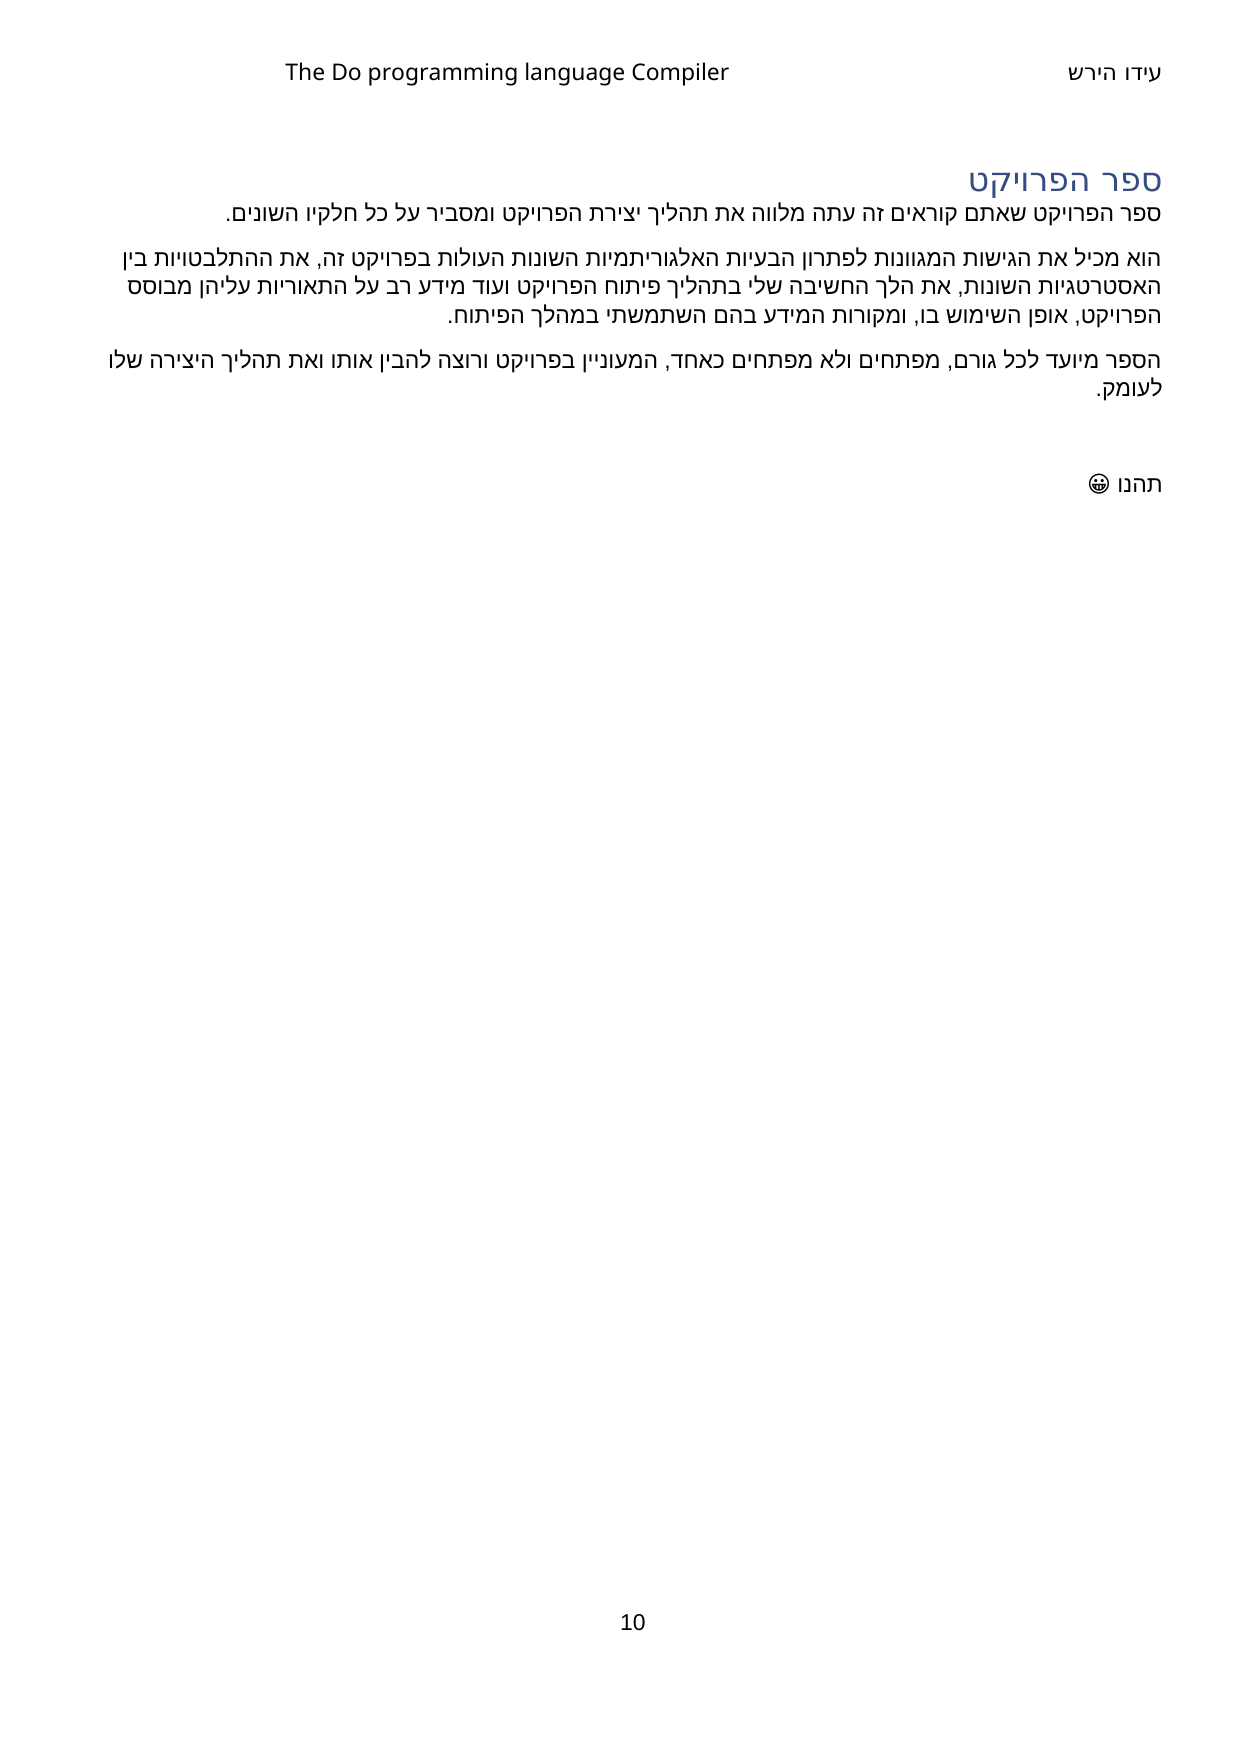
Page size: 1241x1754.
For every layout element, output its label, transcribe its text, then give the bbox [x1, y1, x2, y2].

subtitle ספר הפרויקט [103, 161, 1162, 200]
text תהנו [103, 471, 1162, 498]
text הוא מכיל את הגישות המגוונות לפתרון הבעיות האלגוריתמיות השונות העולות בפרויקט זה, את ההתלבטויות בין האסטרטגיות השונות, את הלך החשיבה שלי בתהליך פיתוח הפרויקט ועוד מידע רב על התאוריות עליהן מבוסס הפרויקט, אופן השימוש בו, ומקורות המידע בהם השתמשתי במהלך הפיתוח. [103, 245, 1162, 328]
text ספר הפרויקט שאתם קוראים זה עתה מלווה את תהליך יצירת הפרויקט ומסביר על כל חלקיו השונים. [103, 200, 1162, 226]
text הספר מיועד לכל גורם, מפתחים ולא מפתחים כאחד, המעוניין בפרויקט ורוצה להבין אותו ואת תהליך היצירה שלו לעומק. [103, 347, 1162, 402]
